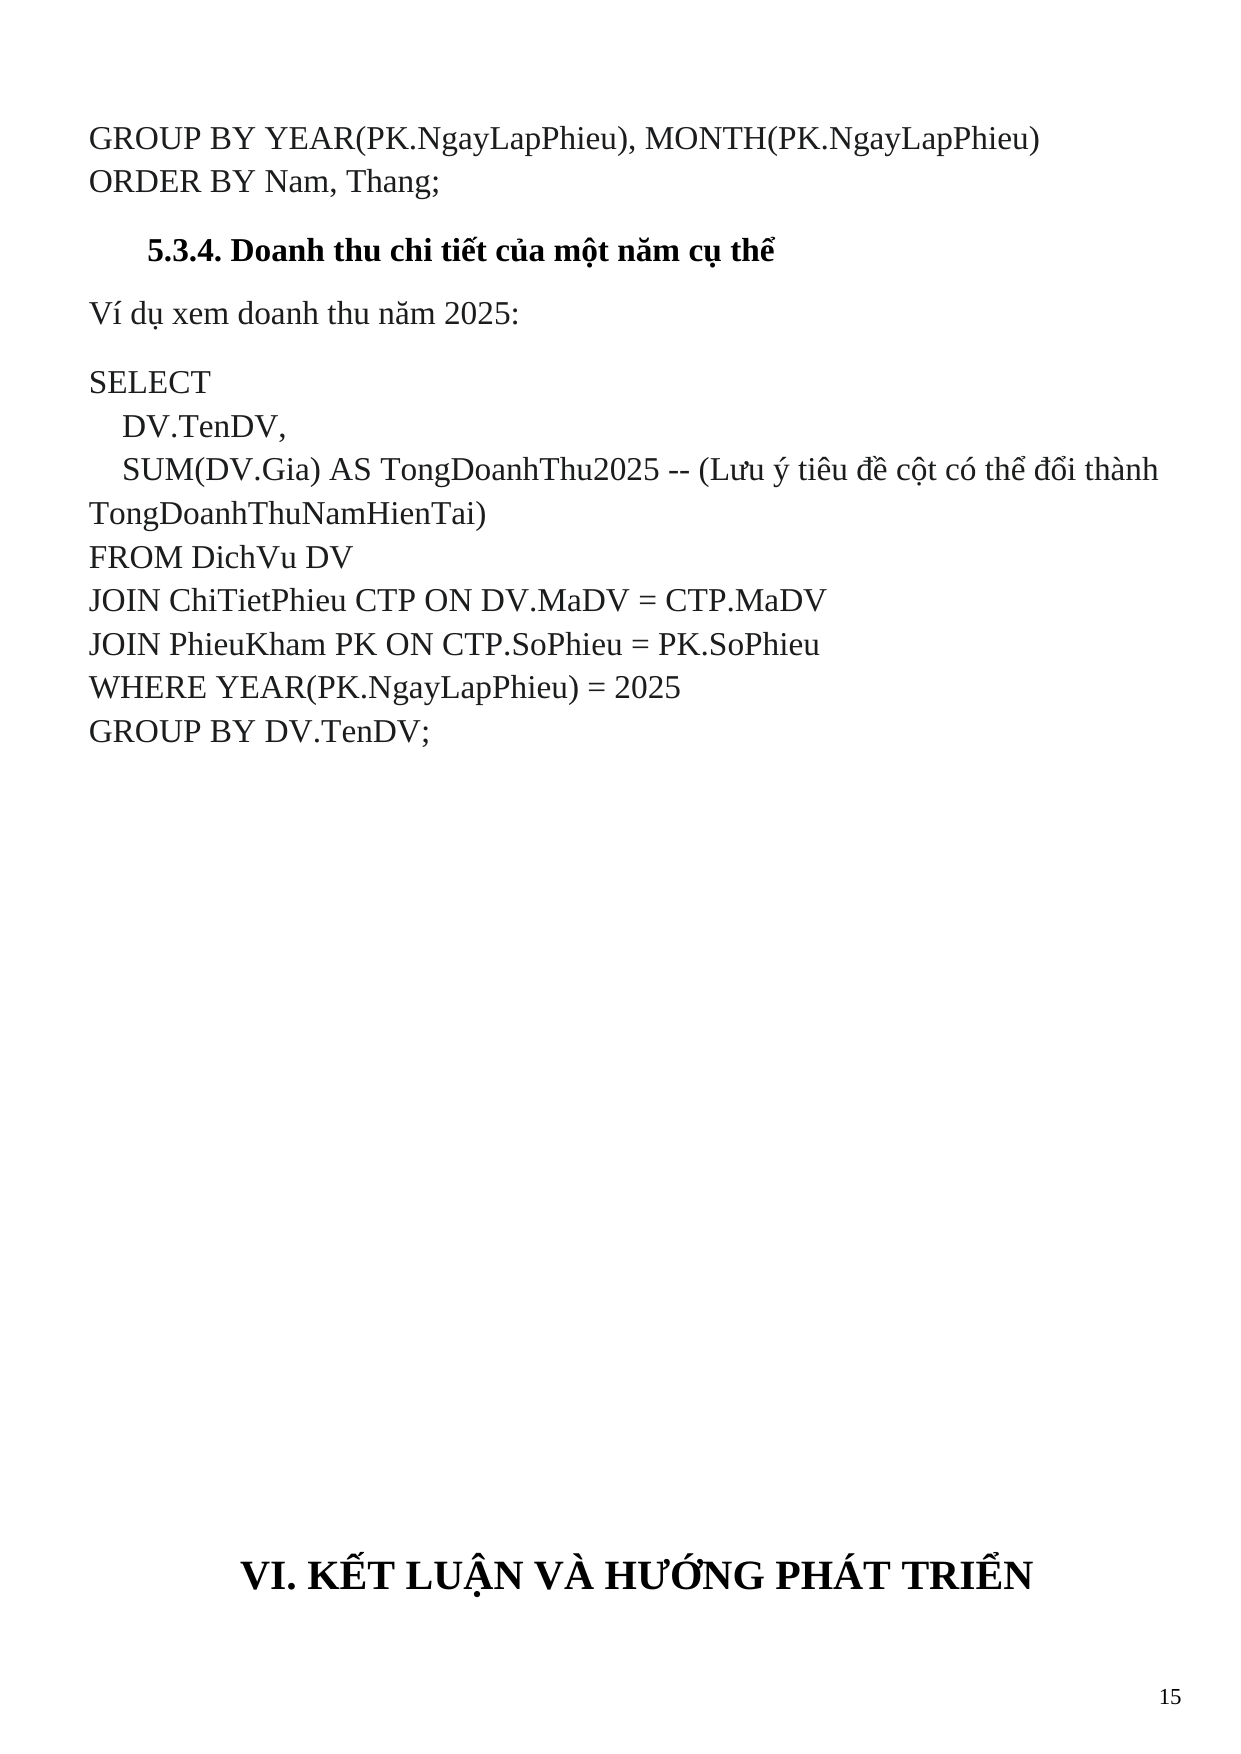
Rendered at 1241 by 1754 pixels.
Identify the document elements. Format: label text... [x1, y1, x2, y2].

text SELECT DV.TenDV, SUM(DV.Gia) AS TongDoanhThu2025 -- (Lưu ý tiêu đề cột có thể đổi thành TongDoanhThuNamHienTai) FROM DichVu DV JOIN ChiTietPhieu CTP ON DV.MaDV = CTP.MaDV JOIN PhieuKham PK ON CTP.SoPhieu = PK.SoPhieu WHERE YEAR(PK.NgayLapPhieu) = 2025 GROUP BY DV.TenDV; [88, 362, 1181, 750]
text Ví dụ xem doanh thu năm 2025: [88, 294, 1181, 332]
subtitle VI. KẾT LUẬN VÀ HƯỚNG PHÁT TRIỂN [90, 1551, 1181, 1599]
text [88, 118, 1181, 200]
subtitle 5.3.4. Doanh thu chi tiết của một năm cụ thể [147, 230, 1181, 269]
